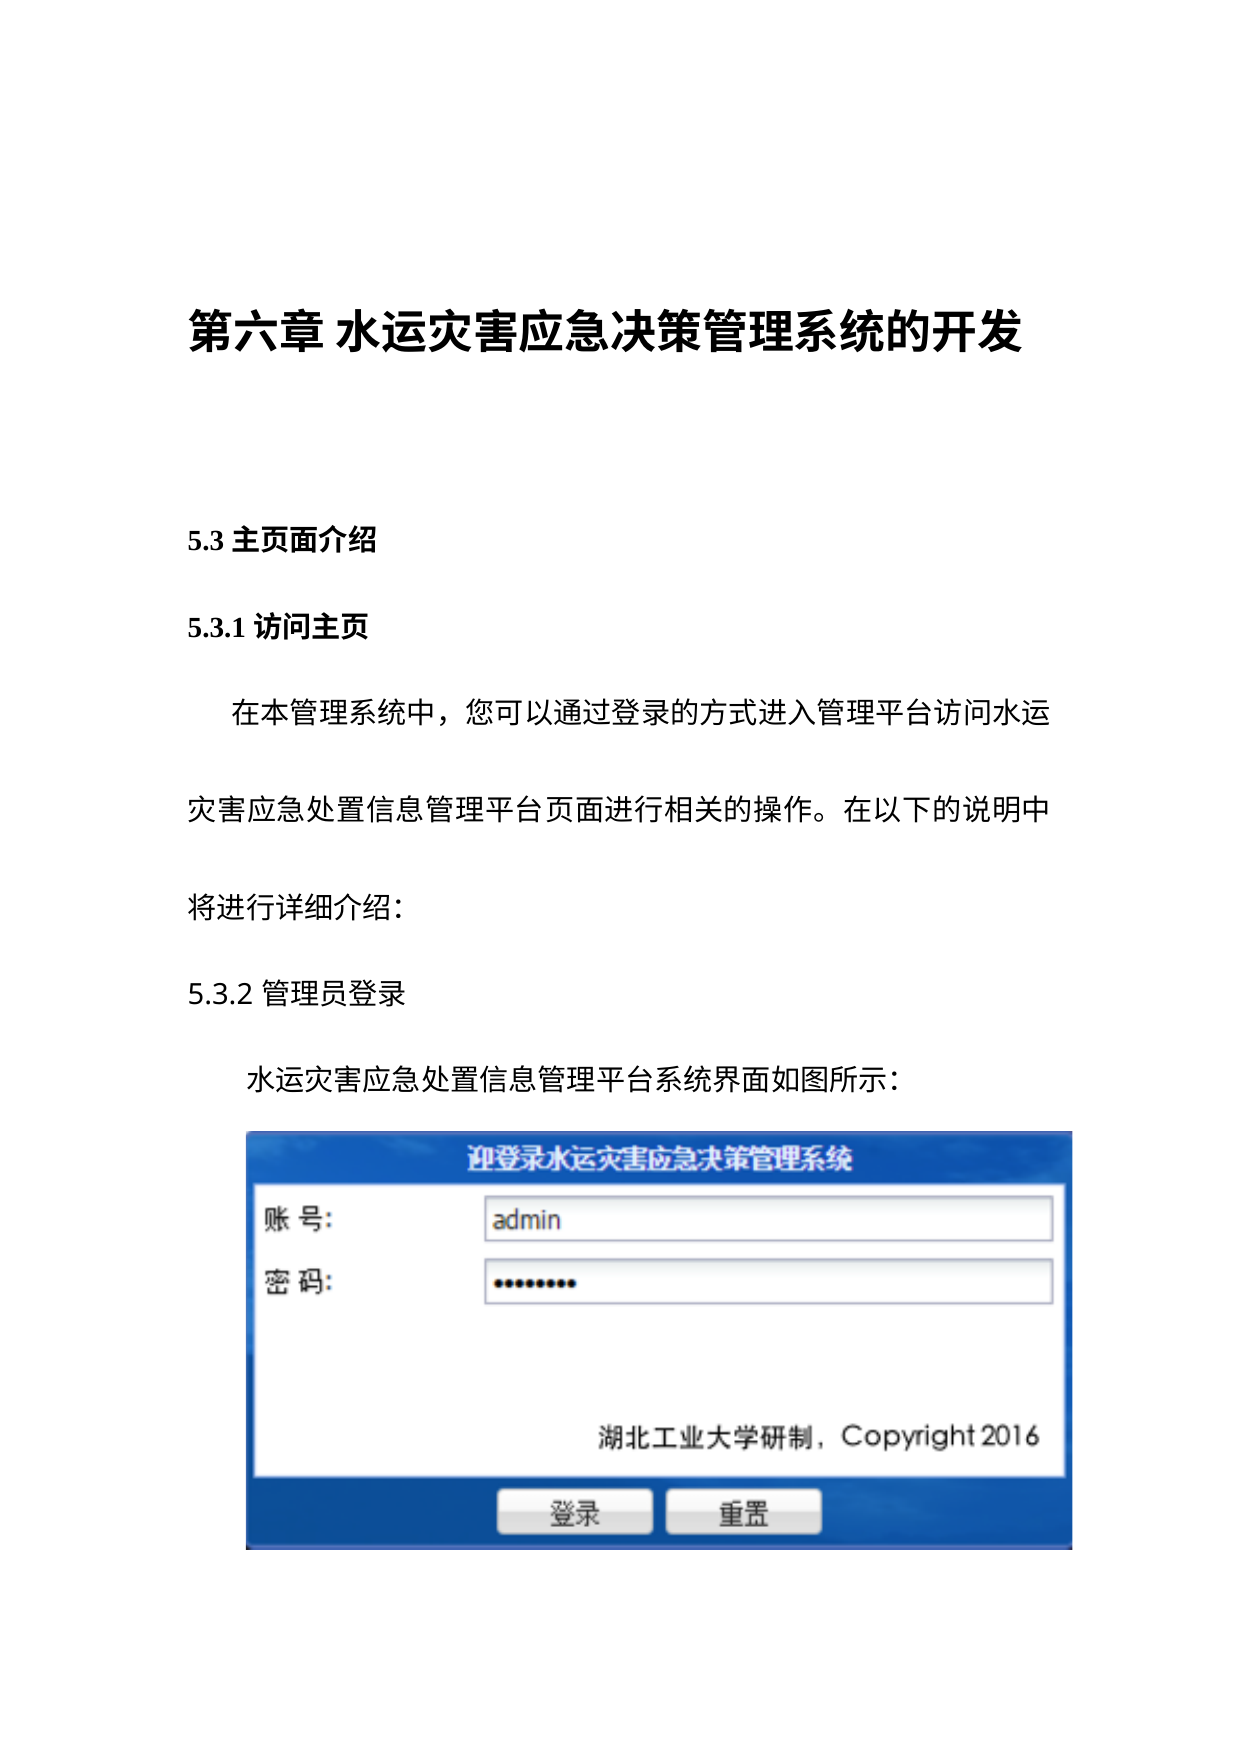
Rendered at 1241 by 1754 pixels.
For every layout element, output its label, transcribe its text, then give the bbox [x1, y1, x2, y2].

text 5.3 主页面介绍 [187, 506, 1053, 571]
text 5.3.2 管理员登录 [187, 959, 1053, 1024]
subtitle 第六章 水运灾害应急决策管理系统的开发 [187, 280, 1053, 378]
text 水运灾害应急处置信息管理平台系统界面如图所示： [187, 1045, 1053, 1110]
text 在本管理系统中，您可以通过登录的方式进入管理平台访问水运灾害应急处置信息管理平台页面进行相关的操作。在以下的说明中将进行详细介绍： [187, 678, 1053, 938]
text 5.3.1 访问主页 [187, 592, 1053, 657]
picture [245, 1131, 1073, 1550]
